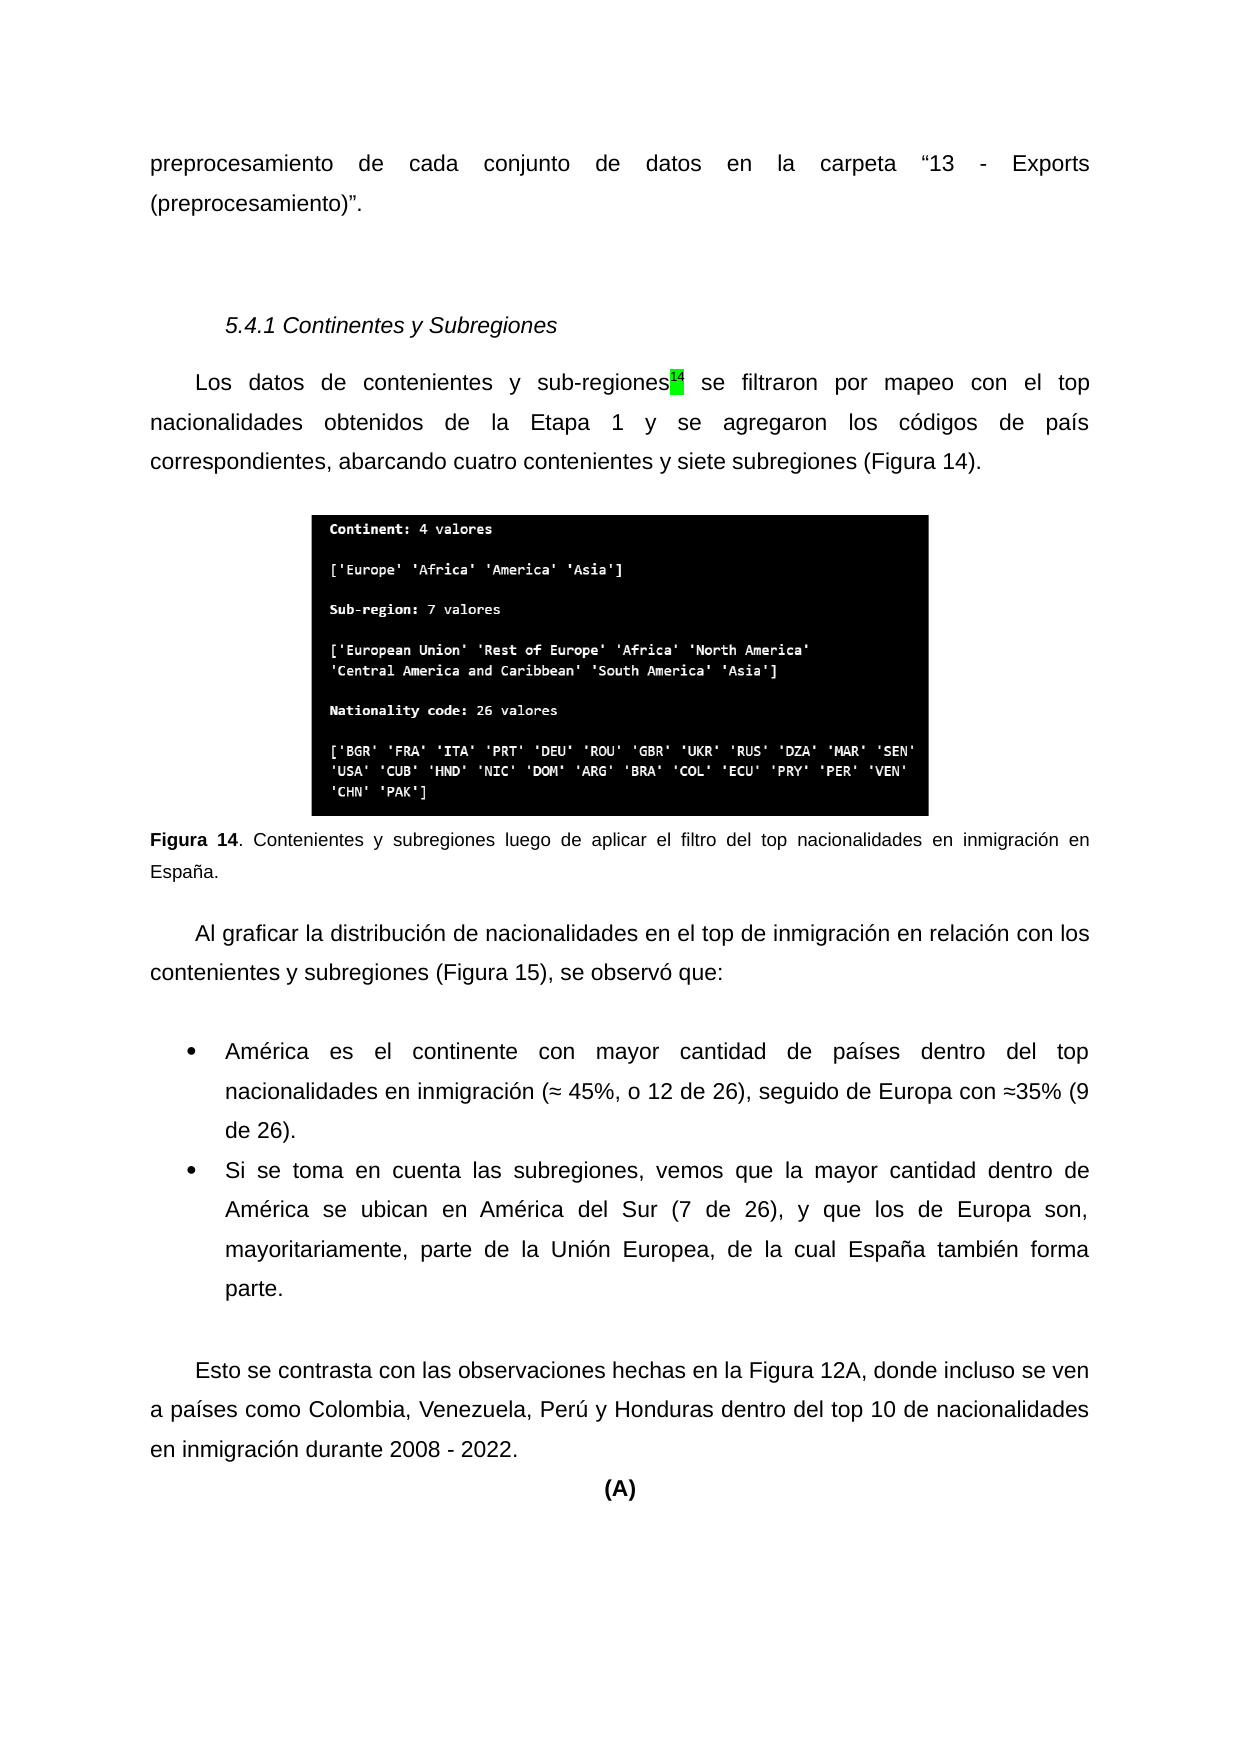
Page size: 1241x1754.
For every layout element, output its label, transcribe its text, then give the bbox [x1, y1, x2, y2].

text (A) [150, 1475, 1090, 1501]
subtitle 5.4.1 Continentes y Subregiones [150, 312, 1090, 338]
text Esto se contrasta con las observaciones hechas en la Figura 12A, donde incluso se ven a países como Colombia, Venezuela, Perú y Honduras dentro del top 10 de nacionalidades en inmigración durante 2008 - 2022. [150, 1357, 1090, 1462]
list Si se toma en cuenta las subregiones, vemos que la mayor cantidad dentro de América se ubican en América del Sur (7 de 26), y que los de Europa son, mayoritariamente, parte de la Unión Europea, de la cual España también forma parte. [187, 1157, 1090, 1301]
text Figura 14. Contenientes y subregiones luego de aplicar el filtro del top nacionalidades en inmigración en España. [150, 829, 1090, 883]
text Los datos de contenientes y sub-regiones14 se filtraron por mapeo con el top nacionalidades obtenidos de la Etapa 1 y se agregaron los códigos de país correspondientes, abarcando cuatro contenientes y siete subregiones (Figura 14). [150, 369, 1090, 474]
picture [311, 515, 929, 816]
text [150, 150, 1090, 216]
text Al graficar la distribución de nacionalidades en el top de inmigración en relación con los contenientes y subregiones (Figura 15), se observó que: [150, 920, 1090, 986]
list América es el continente con mayor cantidad de países dentro del top nacionalidades en inmigración (≈ 45%, o 12 de 26), seguido de Europa con ≈35% (9 de 26). [187, 1038, 1090, 1143]
